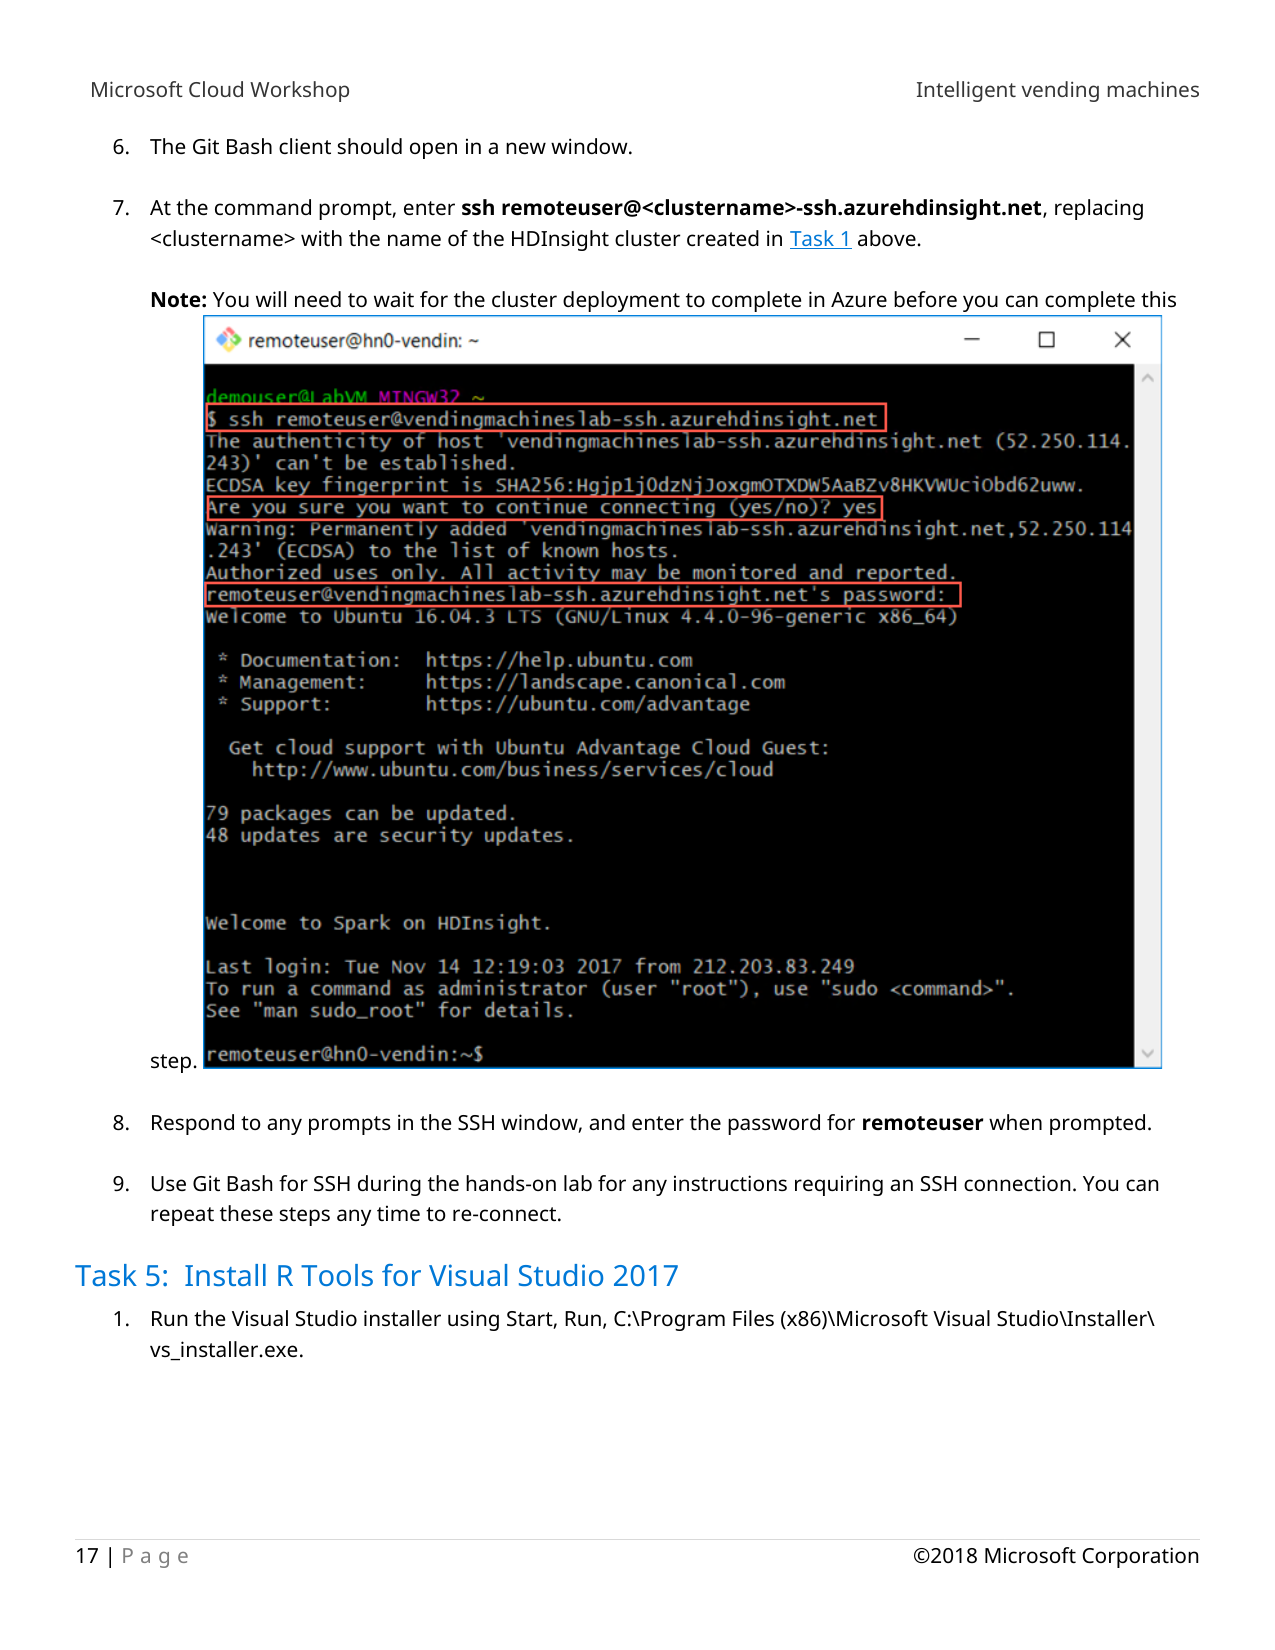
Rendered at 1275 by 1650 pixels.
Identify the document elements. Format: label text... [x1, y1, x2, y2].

list Respond to any prompts in the SSH window, and enter the password for remoteuser when prompted. [112, 1108, 1200, 1136]
list Run the Visual Studio installer using Start, Run, C:\Program Files (x86)\Microsoft Visual Studio\Installer\vs_installer.exe. [112, 1304, 1200, 1363]
list The Git Bash client should open in a new window. [112, 132, 1200, 160]
list At the command prompt, enter ssh remoteuser@<clustername>-ssh.azurehdinsight.net, replacing <clustername> with the name of the HDInsight cluster created in Task 1 above. [112, 193, 1200, 252]
subtitle Task 5: Install R Tools for Visual Studio 2017 [75, 1255, 1200, 1295]
picture [203, 315, 1163, 1069]
list Use Git Bash for SSH during the hands-on lab for any instructions requiring an SSH connection. You can repeat these steps any time to re-connect. [112, 1169, 1200, 1228]
